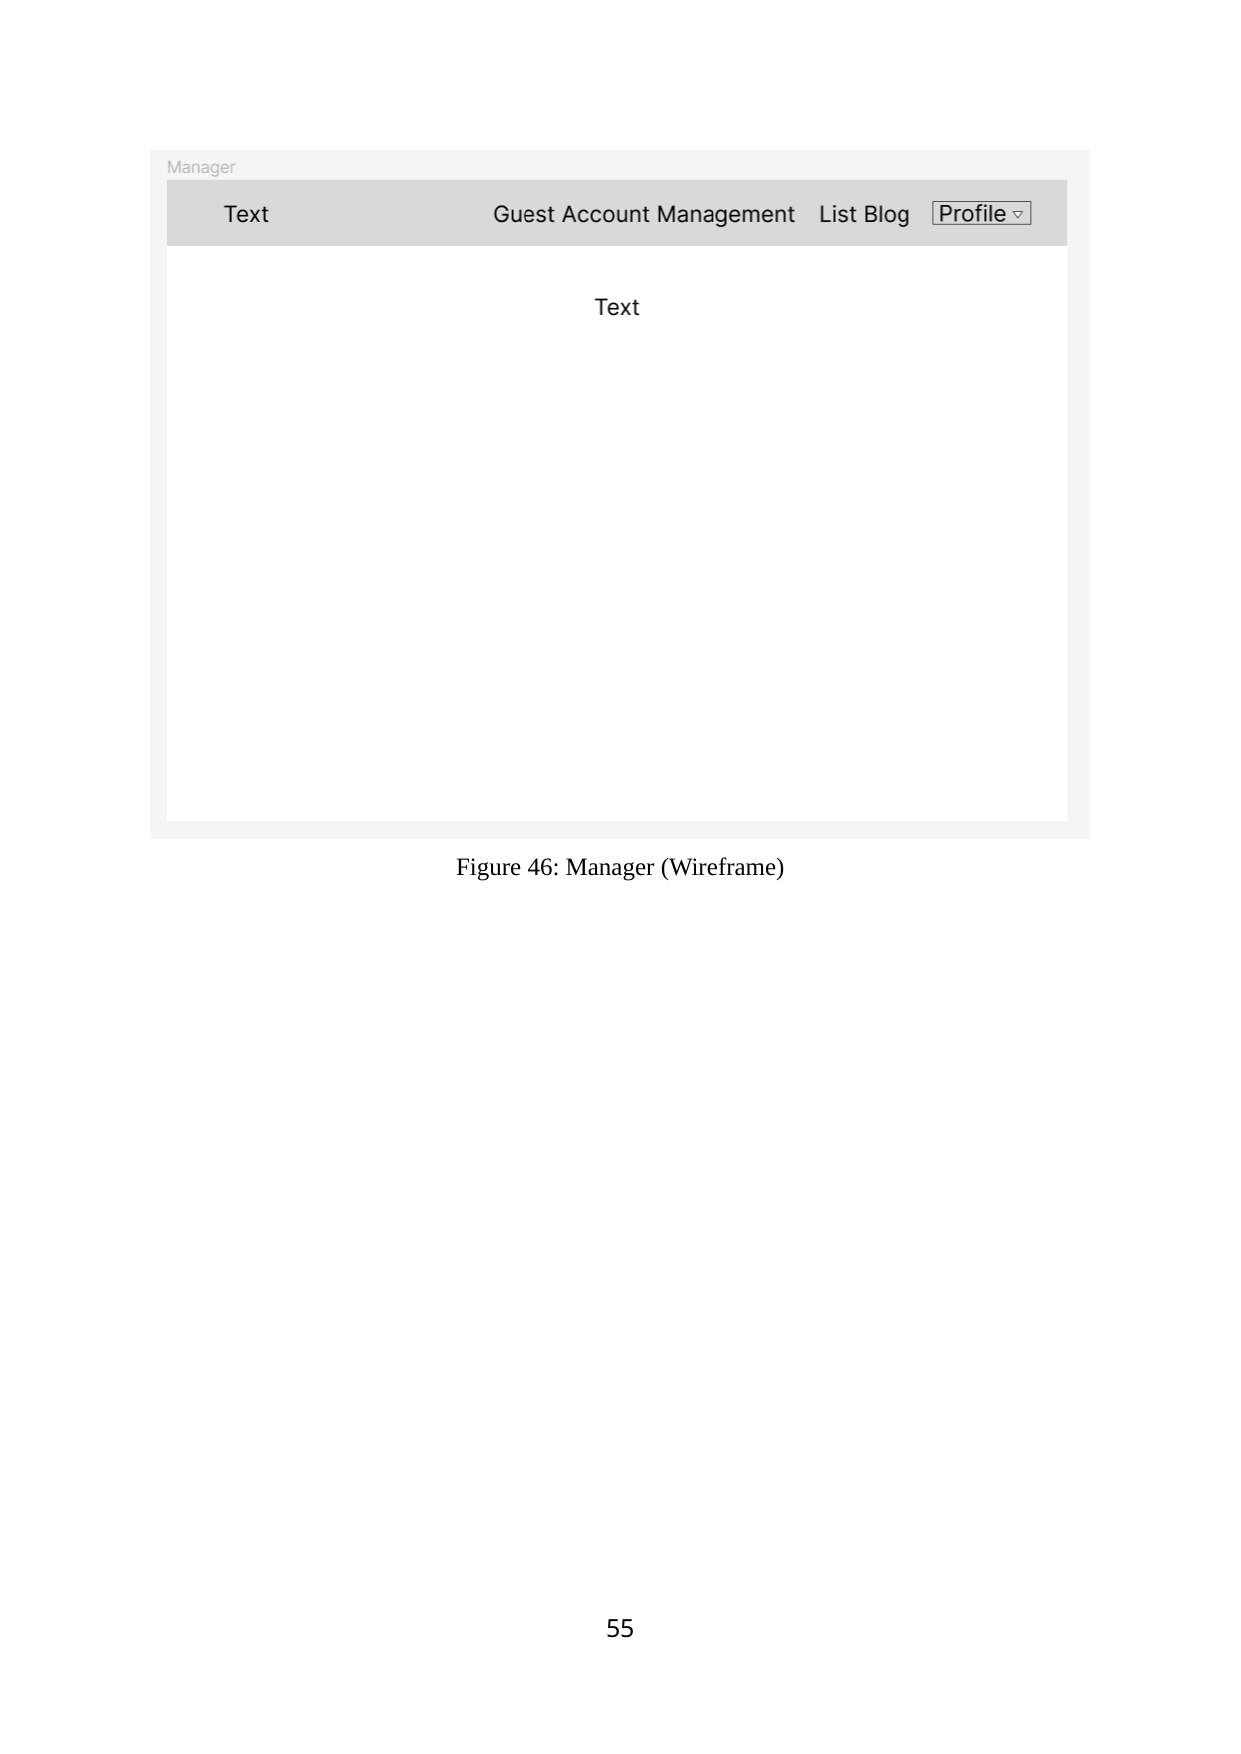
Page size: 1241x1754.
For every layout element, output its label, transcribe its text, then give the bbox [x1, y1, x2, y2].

picture [150, 150, 1090, 839]
text Figure 46: Manager (Wireframe) [150, 852, 1090, 880]
